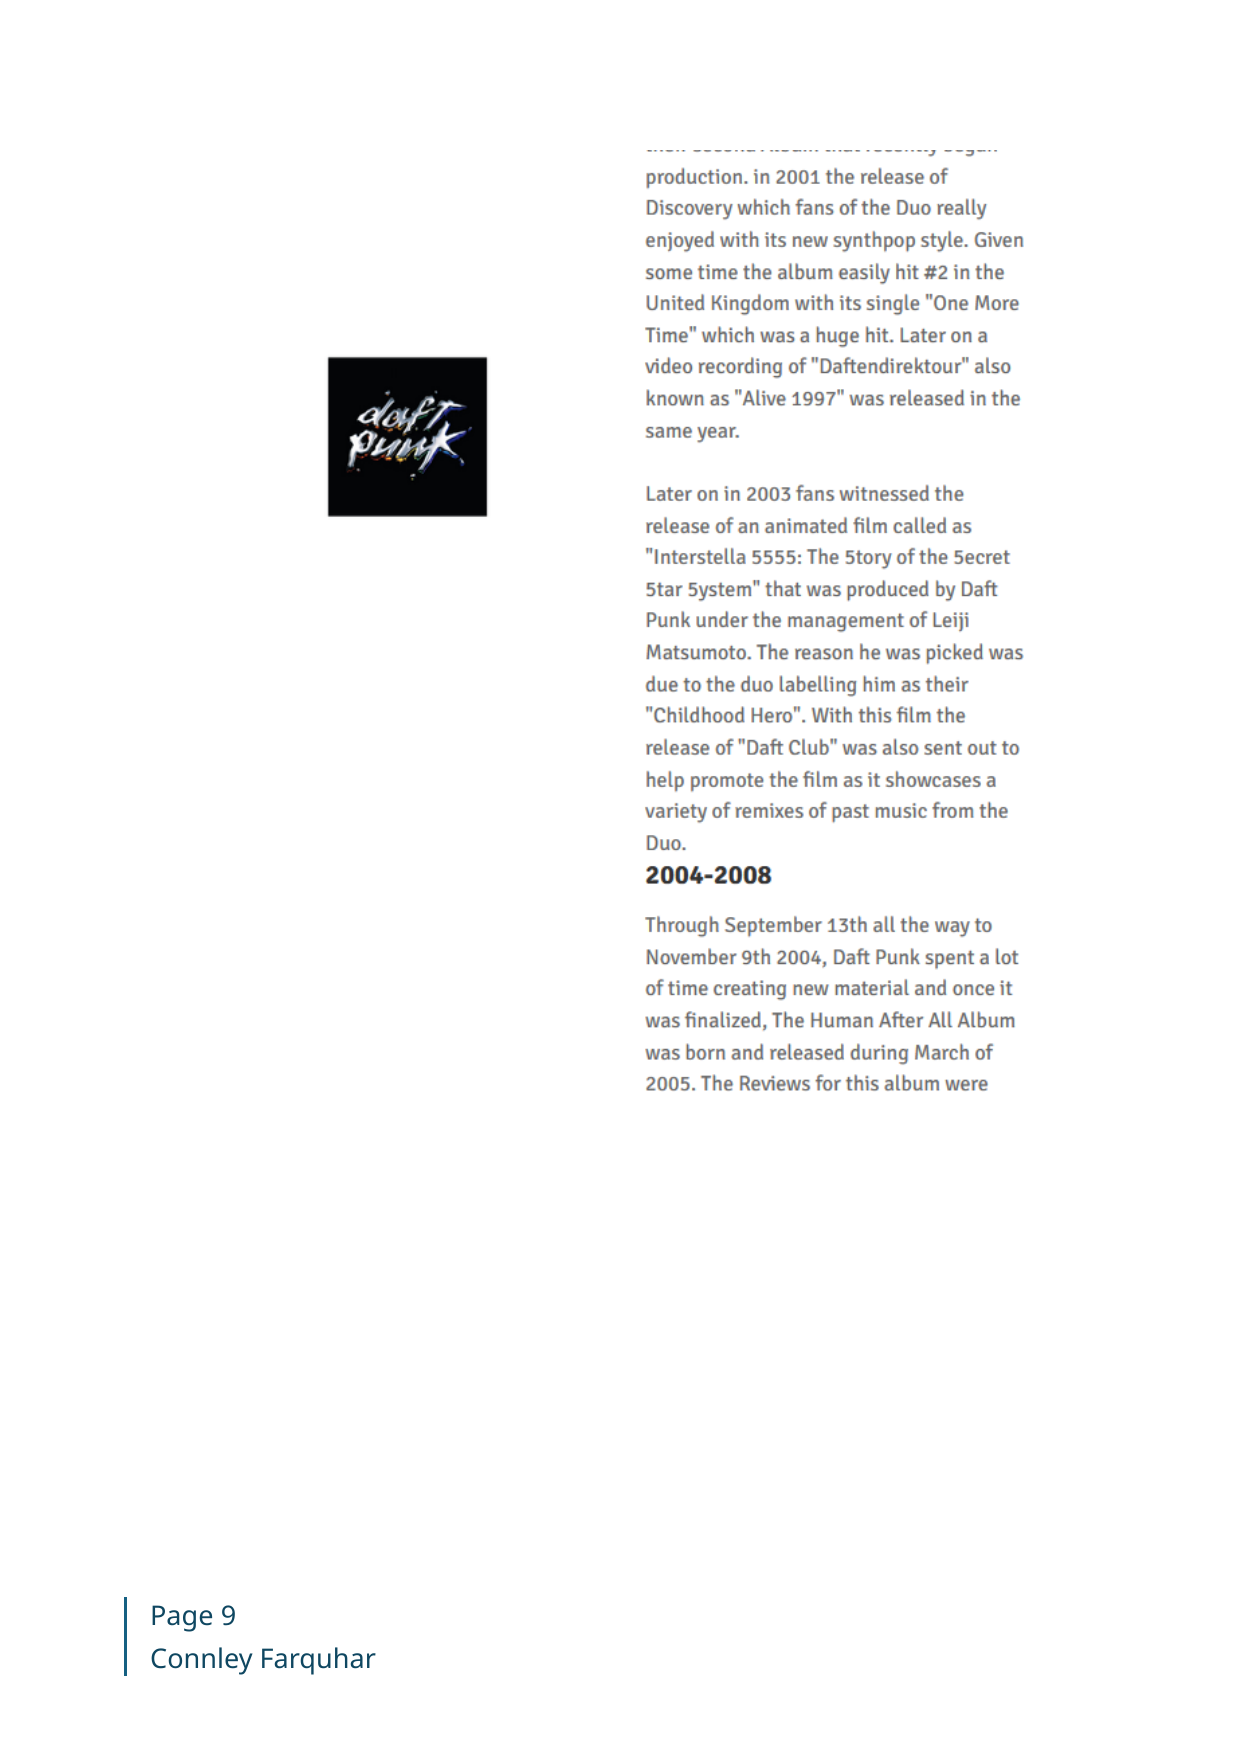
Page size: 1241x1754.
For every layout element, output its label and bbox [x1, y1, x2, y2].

picture [150, 150, 1091, 1096]
